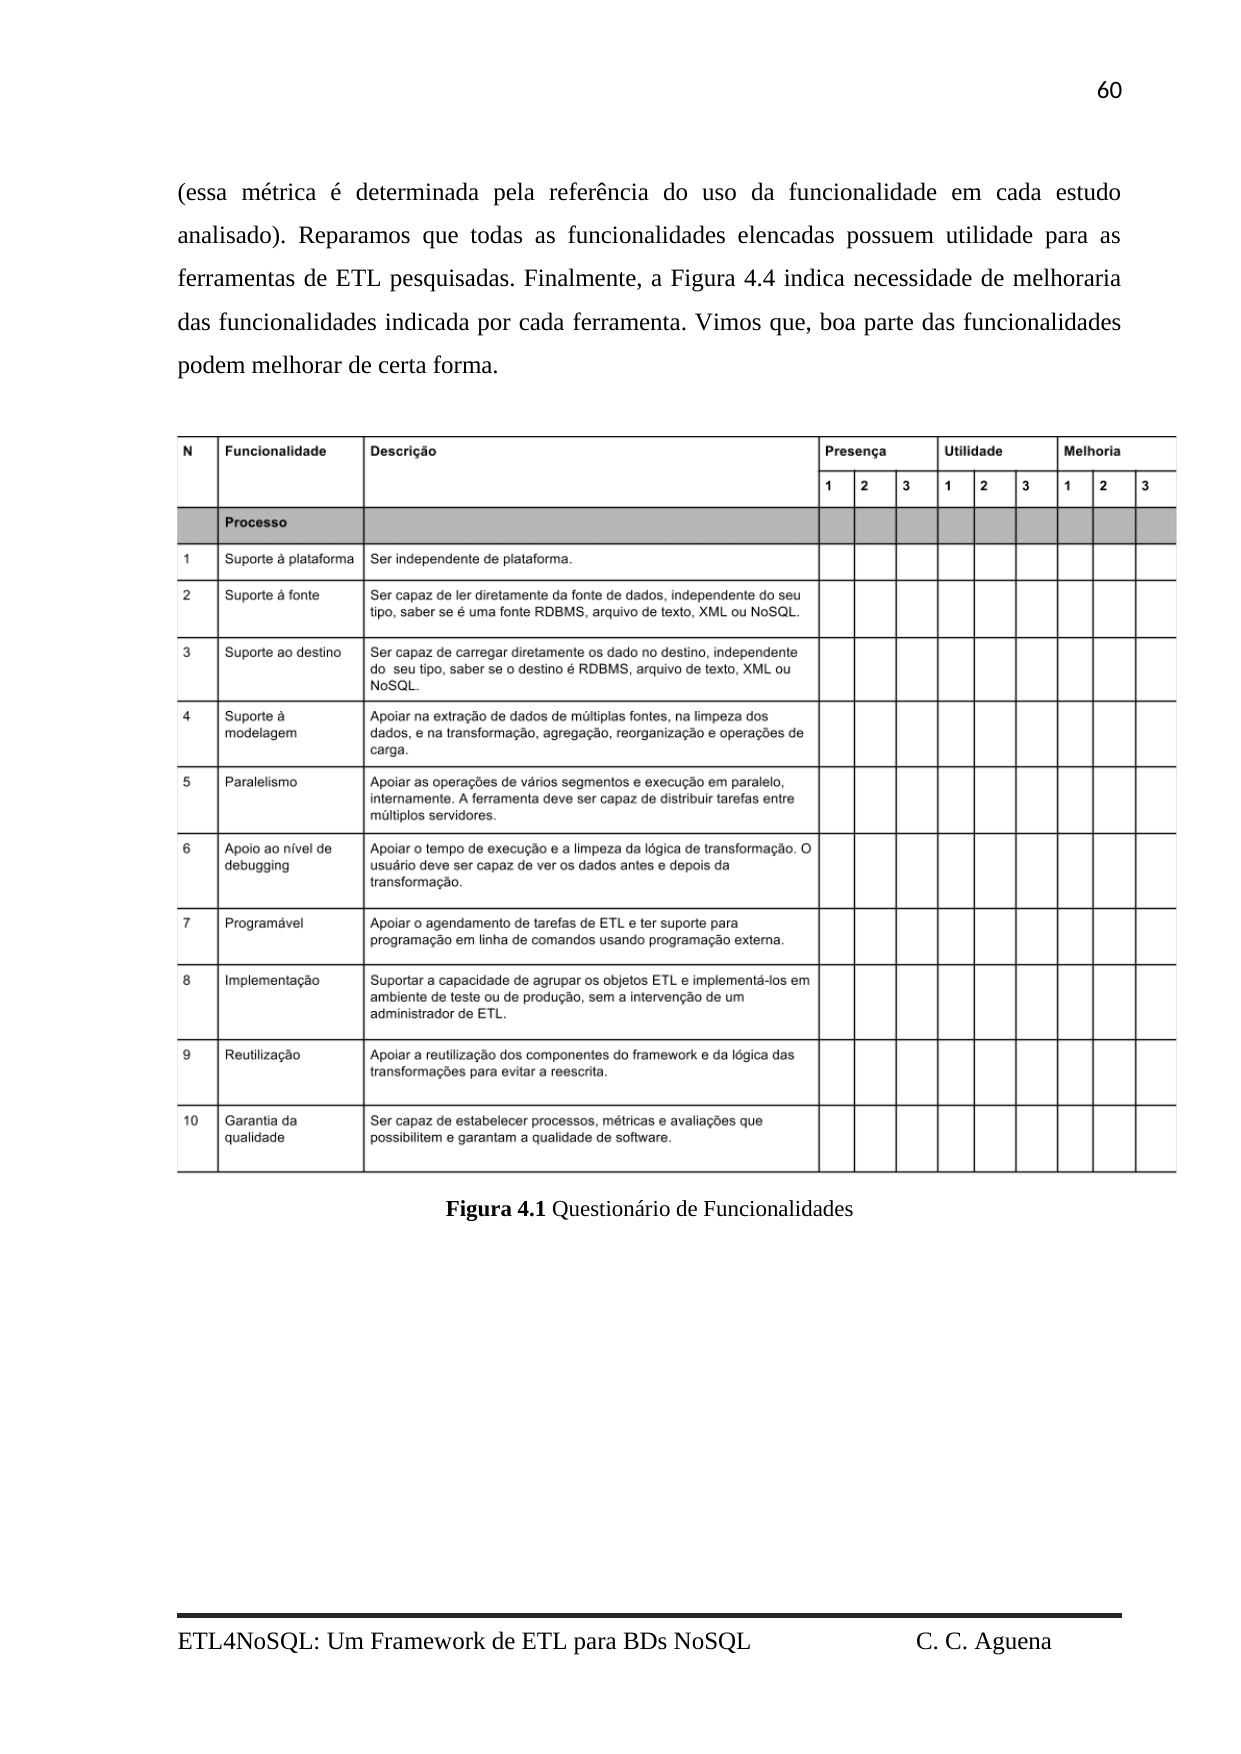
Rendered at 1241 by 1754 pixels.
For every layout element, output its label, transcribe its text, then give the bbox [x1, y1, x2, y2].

picture [177, 436, 1177, 1186]
text Figura 4.1 Questionário de Funcionalidades [177, 1186, 1122, 1221]
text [177, 177, 1122, 378]
